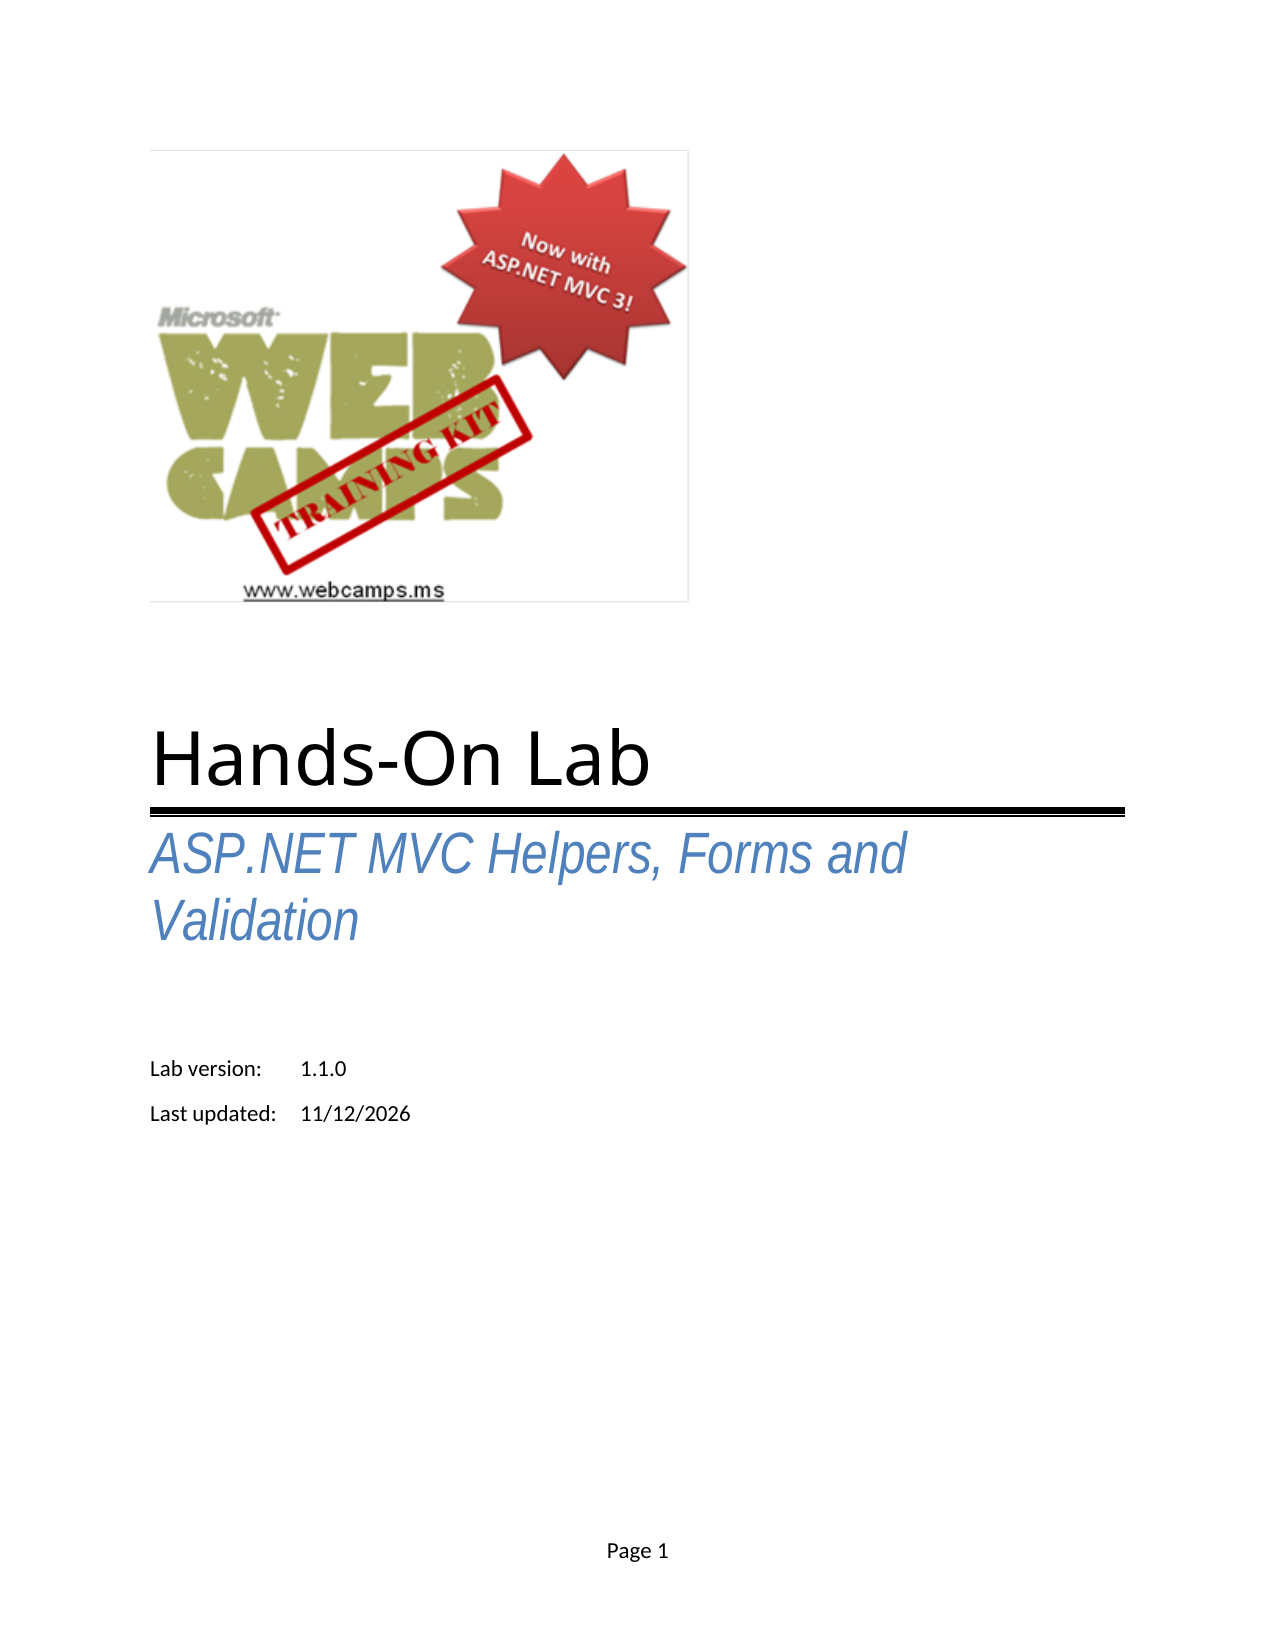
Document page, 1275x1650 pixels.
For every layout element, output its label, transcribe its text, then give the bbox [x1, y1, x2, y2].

text Last updated: 1/11/2011 [150, 1099, 1125, 1159]
text Lab version: 1.1.0 [150, 1054, 1125, 1082]
text ASP.NET MVC Helpers, Forms and Validation [150, 817, 1125, 953]
title Hands-On Lab [150, 705, 1125, 807]
picture [150, 150, 693, 657]
